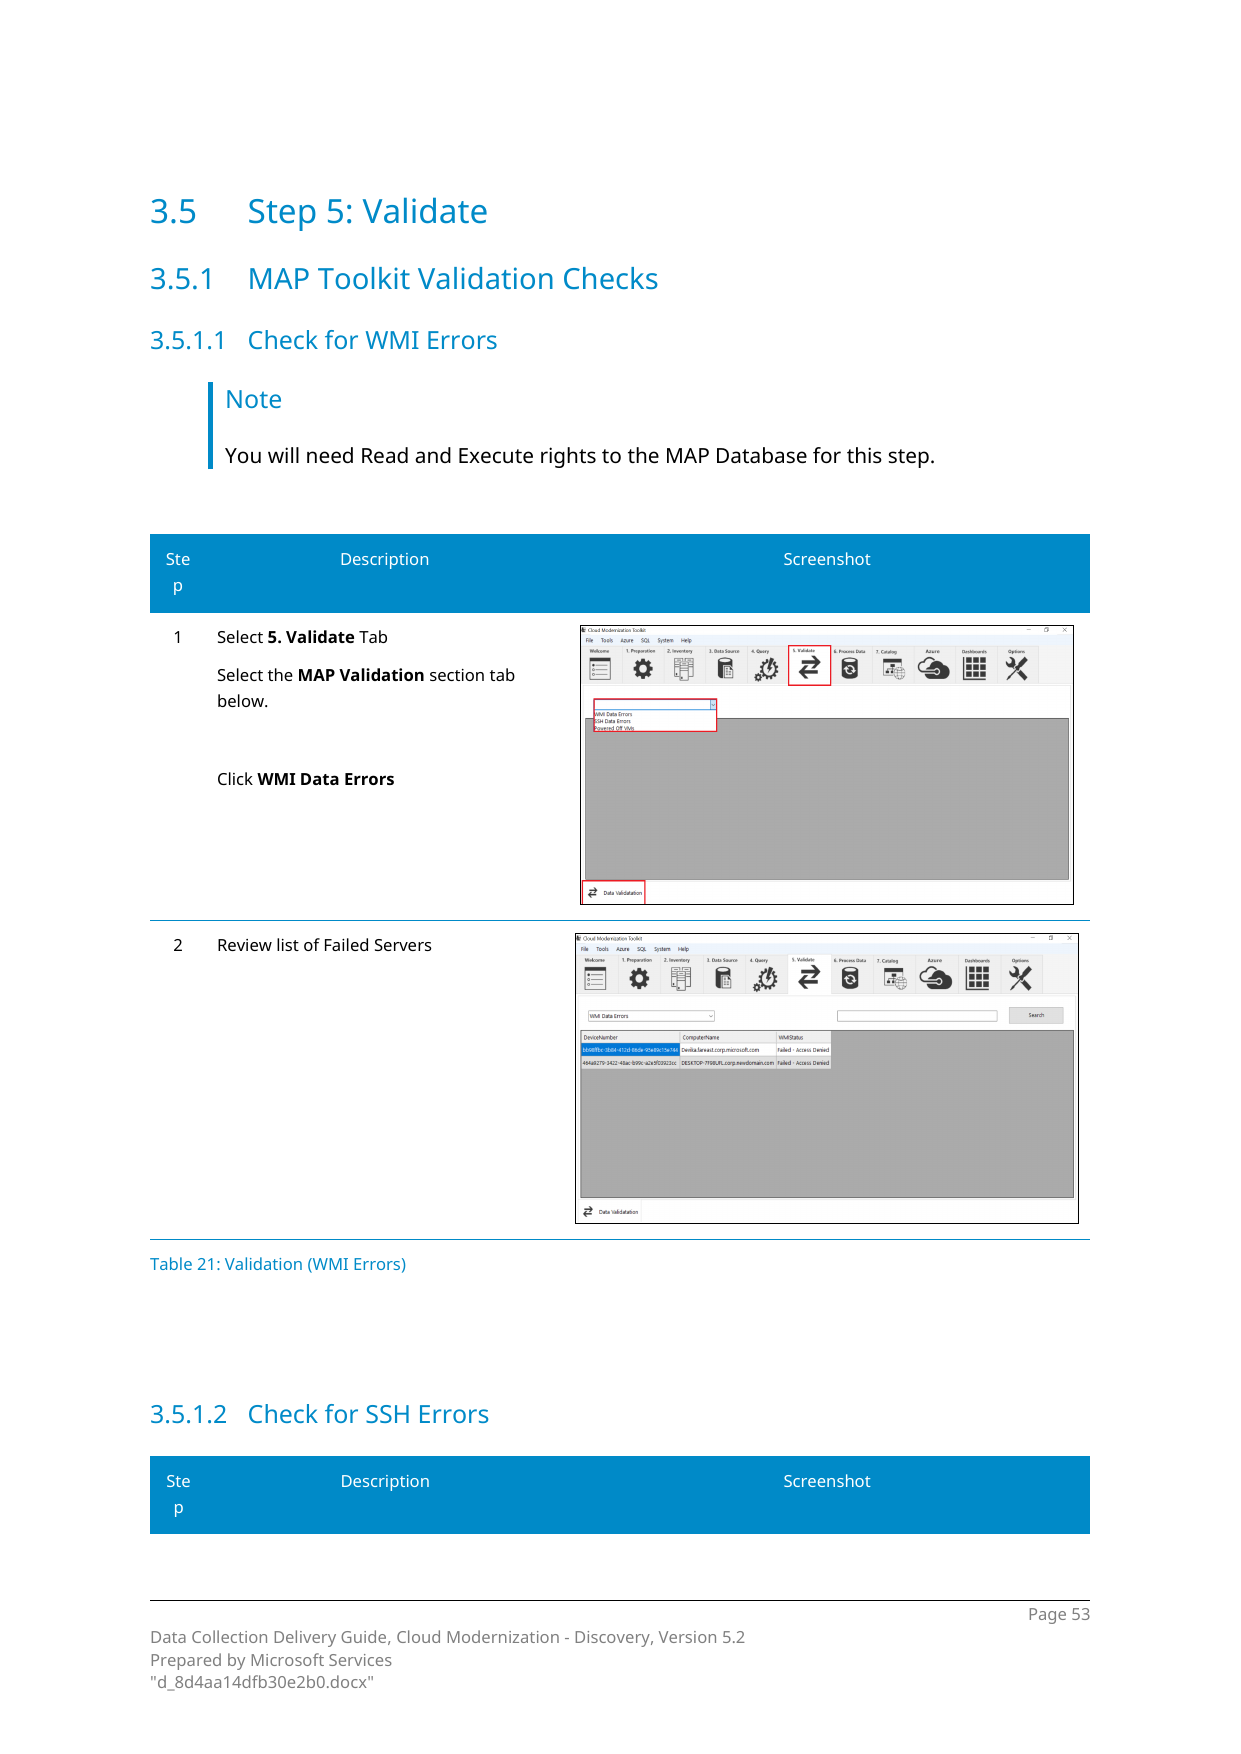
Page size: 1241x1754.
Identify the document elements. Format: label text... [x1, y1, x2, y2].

table_cell 1 [150, 613, 206, 919]
table_cell [564, 613, 1090, 919]
picture [581, 626, 1073, 904]
subtitle Check for SSH Errors [150, 1397, 1090, 1431]
table_header Step [150, 535, 206, 612]
table_cell Select 5. Validate Tab Select the MAP Validation section tab below. Click WMI Data Errors [206, 613, 564, 919]
subtitle Step 5: Validate [150, 187, 1090, 233]
subtitle MAP Toolkit Validation Checks [150, 258, 1090, 298]
table_cell 2 [150, 921, 206, 1238]
title Note [213, 382, 1090, 416]
text You will need Read and Execute rights to the MAP Database for this step. [213, 441, 1090, 469]
table_cell Review list of Failed Servers [206, 921, 564, 1238]
table_header Step [150, 1457, 207, 1533]
table_cell [564, 921, 1090, 1238]
picture [576, 934, 1078, 1223]
table_header Screenshot [564, 1457, 1090, 1533]
table_header Description [207, 1457, 564, 1533]
subtitle Check for WMI Errors [150, 323, 1090, 357]
table_header Description [206, 535, 564, 612]
table_header Screenshot [564, 535, 1090, 612]
